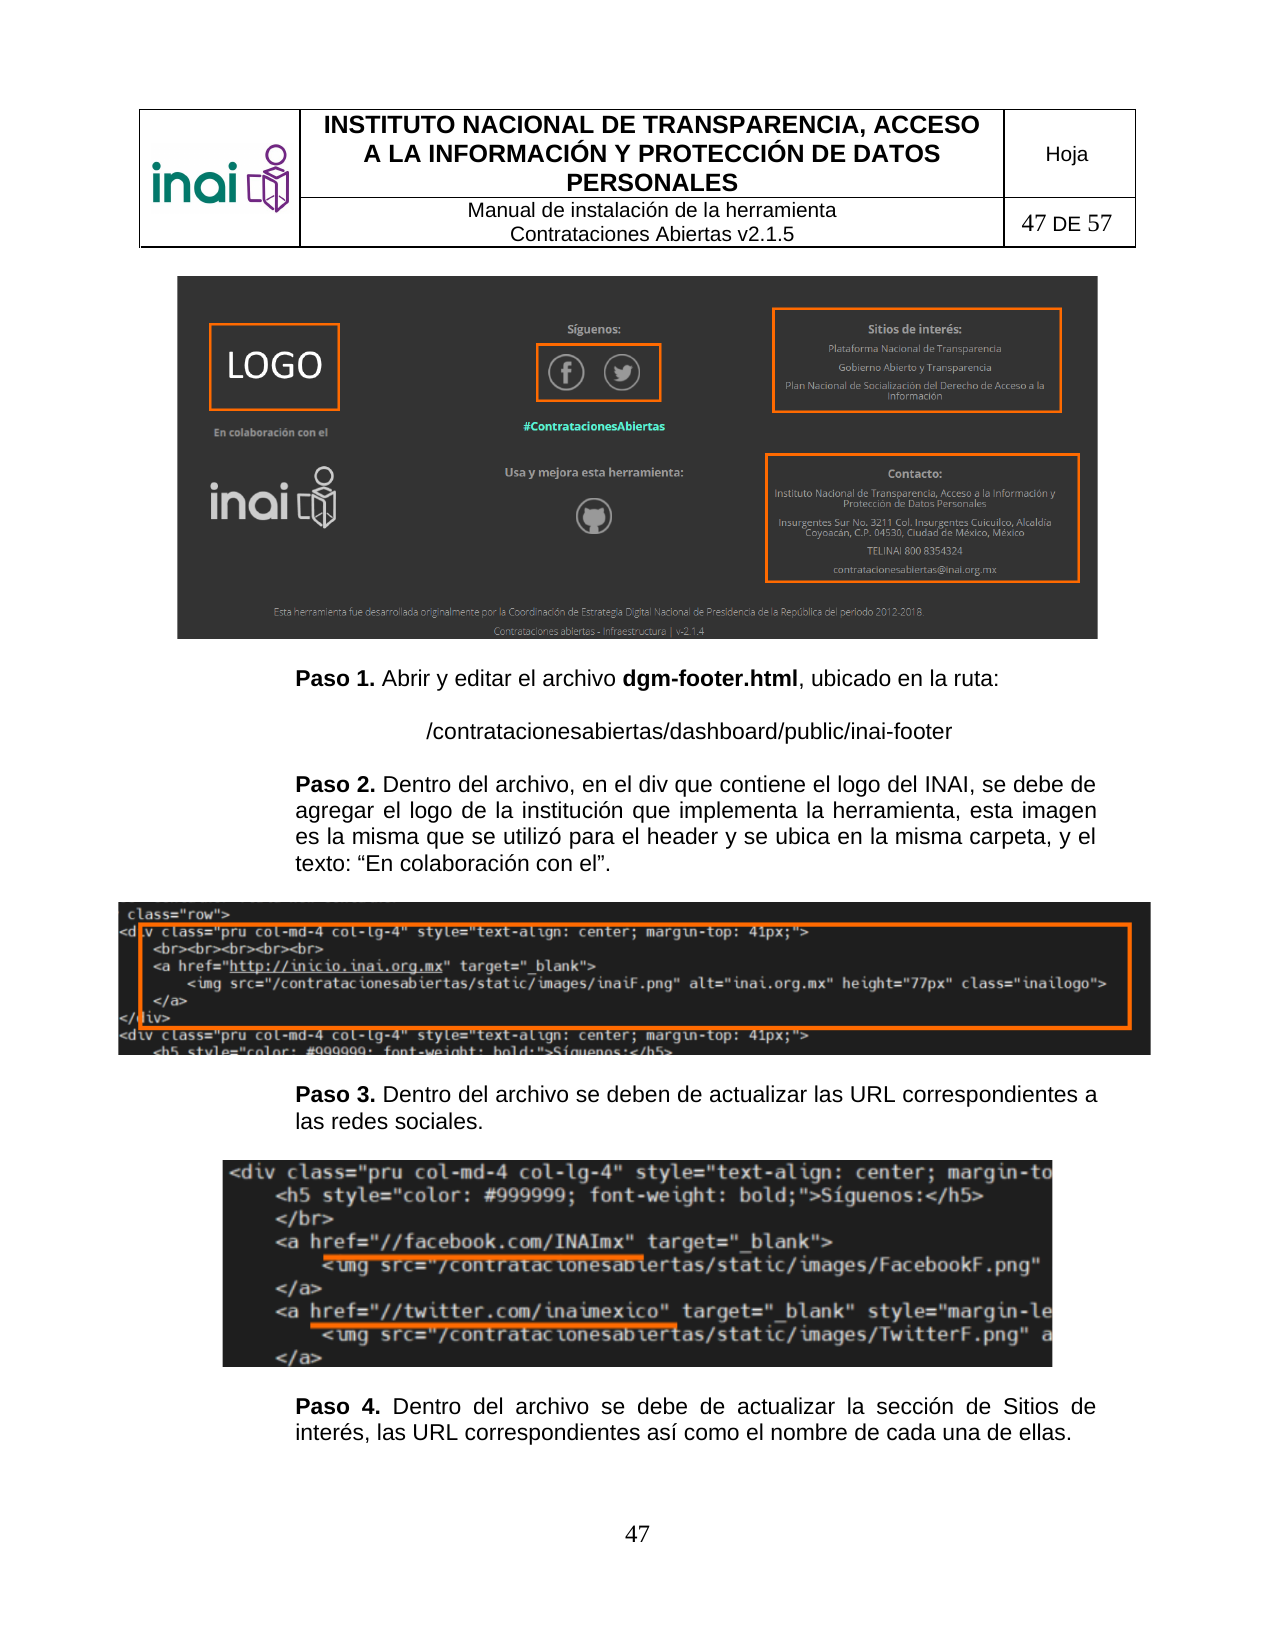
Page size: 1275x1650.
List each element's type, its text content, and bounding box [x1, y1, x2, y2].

picture [177, 276, 1098, 639]
text /contratacionesabiertas/dashboard/public/inai-footer [281, 718, 1098, 744]
picture [118, 902, 1151, 1055]
text Paso 4. Dentro del archivo se debe de actualizar la sección de Sitios de interés, las URL correspondientes así como el nombre de cada una de ellas. [295, 1393, 1098, 1446]
picture [222, 1160, 1053, 1367]
picture [150, 143, 294, 214]
text Paso 1. Abrir y editar el archivo dgm-footer.html, ubicado en la ruta: [295, 665, 1098, 692]
text Paso 3. Dentro del archivo se deben de actualizar las URL correspondientes a las redes sociales. [295, 1081, 1098, 1134]
text Paso 2. Dentro del archivo, en el div que contiene el logo del INAI, se debe de agregar el logo de la institución que implementa la herramienta, esta imagen es la misma que se utilizó para el header y se ubica en la misma carpeta, y el texto: “En colaboración con el”. [295, 771, 1098, 876]
